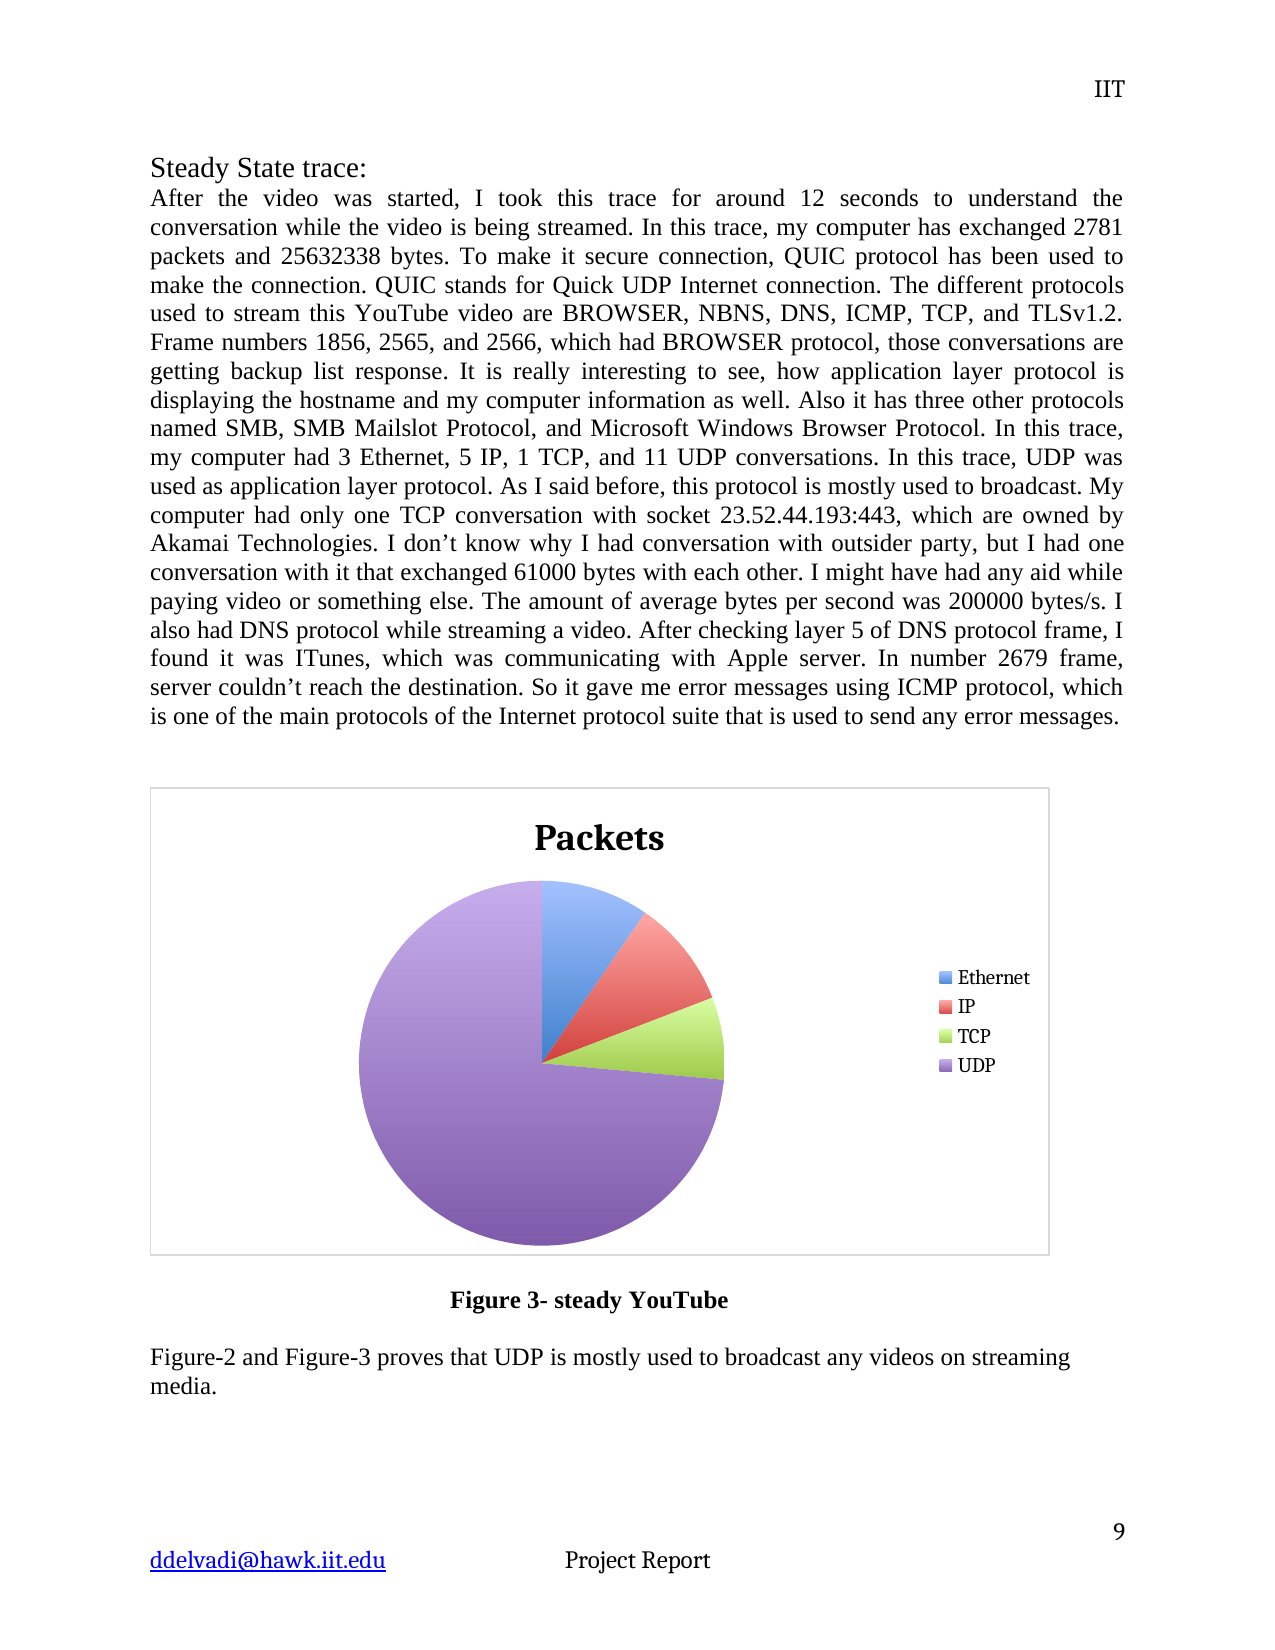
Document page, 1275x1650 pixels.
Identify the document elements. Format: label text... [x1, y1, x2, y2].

text Figure-2 and Figure-3 proves that UDP is mostly used to broadcast any videos on streaming media. [150, 1342, 1125, 1400]
text Steady State trace: [150, 150, 1125, 183]
text After the video was started, I took this trace for around 12 seconds to understand the conversation while the video is being streamed. In this trace, my computer has exchanged 2781 packets and 25632338 bytes. To make it secure connection, QUIC protocol has been used to make the connection. QUIC stands for Quick UDP Internet connection. The different protocols used to stream this YouTube video are BROWSER, NBNS, DNS, ICMP, TCP, and TLSv1.2. Frame numbers 1856, 2565, and 2566, which had BROWSER protocol, those conversations are getting backup list response. It is really interesting to see, how application layer protocol is displaying the hostname and my computer information as well. Also it has three other protocols named SMB, SMB Mailslot Protocol, and Microsoft Windows Browser Protocol. In this trace, my computer had 3 Ethernet, 5 IP, 1 TCP, and 11 UDP conversations. In this trace, UDP was used as application layer protocol. As I said before, this protocol is mostly used to broadcast. My computer had only one TCP conversation with socket 23.52.44.193:443, which are owned by Akamai Technologies. I don’t know why I had conversation with outsider party, but I had one conversation with it that exchanged 61000 bytes with each other. I might have had any aid while paying video or something else. The amount of average bytes per second was 200000 bytes/s. I also had DNS protocol while streaming a video. After checking layer 5 of DNS protocol frame, I found it was ITunes, which was communicating with Apple server. In number 2679 frame, server couldn’t reach the destination. So it gave me error messages using ICMP protocol, which is one of the main protocols of the Internet protocol suite that is used to send any error messages. [150, 183, 1125, 730]
text Figure 3- steady YouTube [150, 1285, 1125, 1313]
